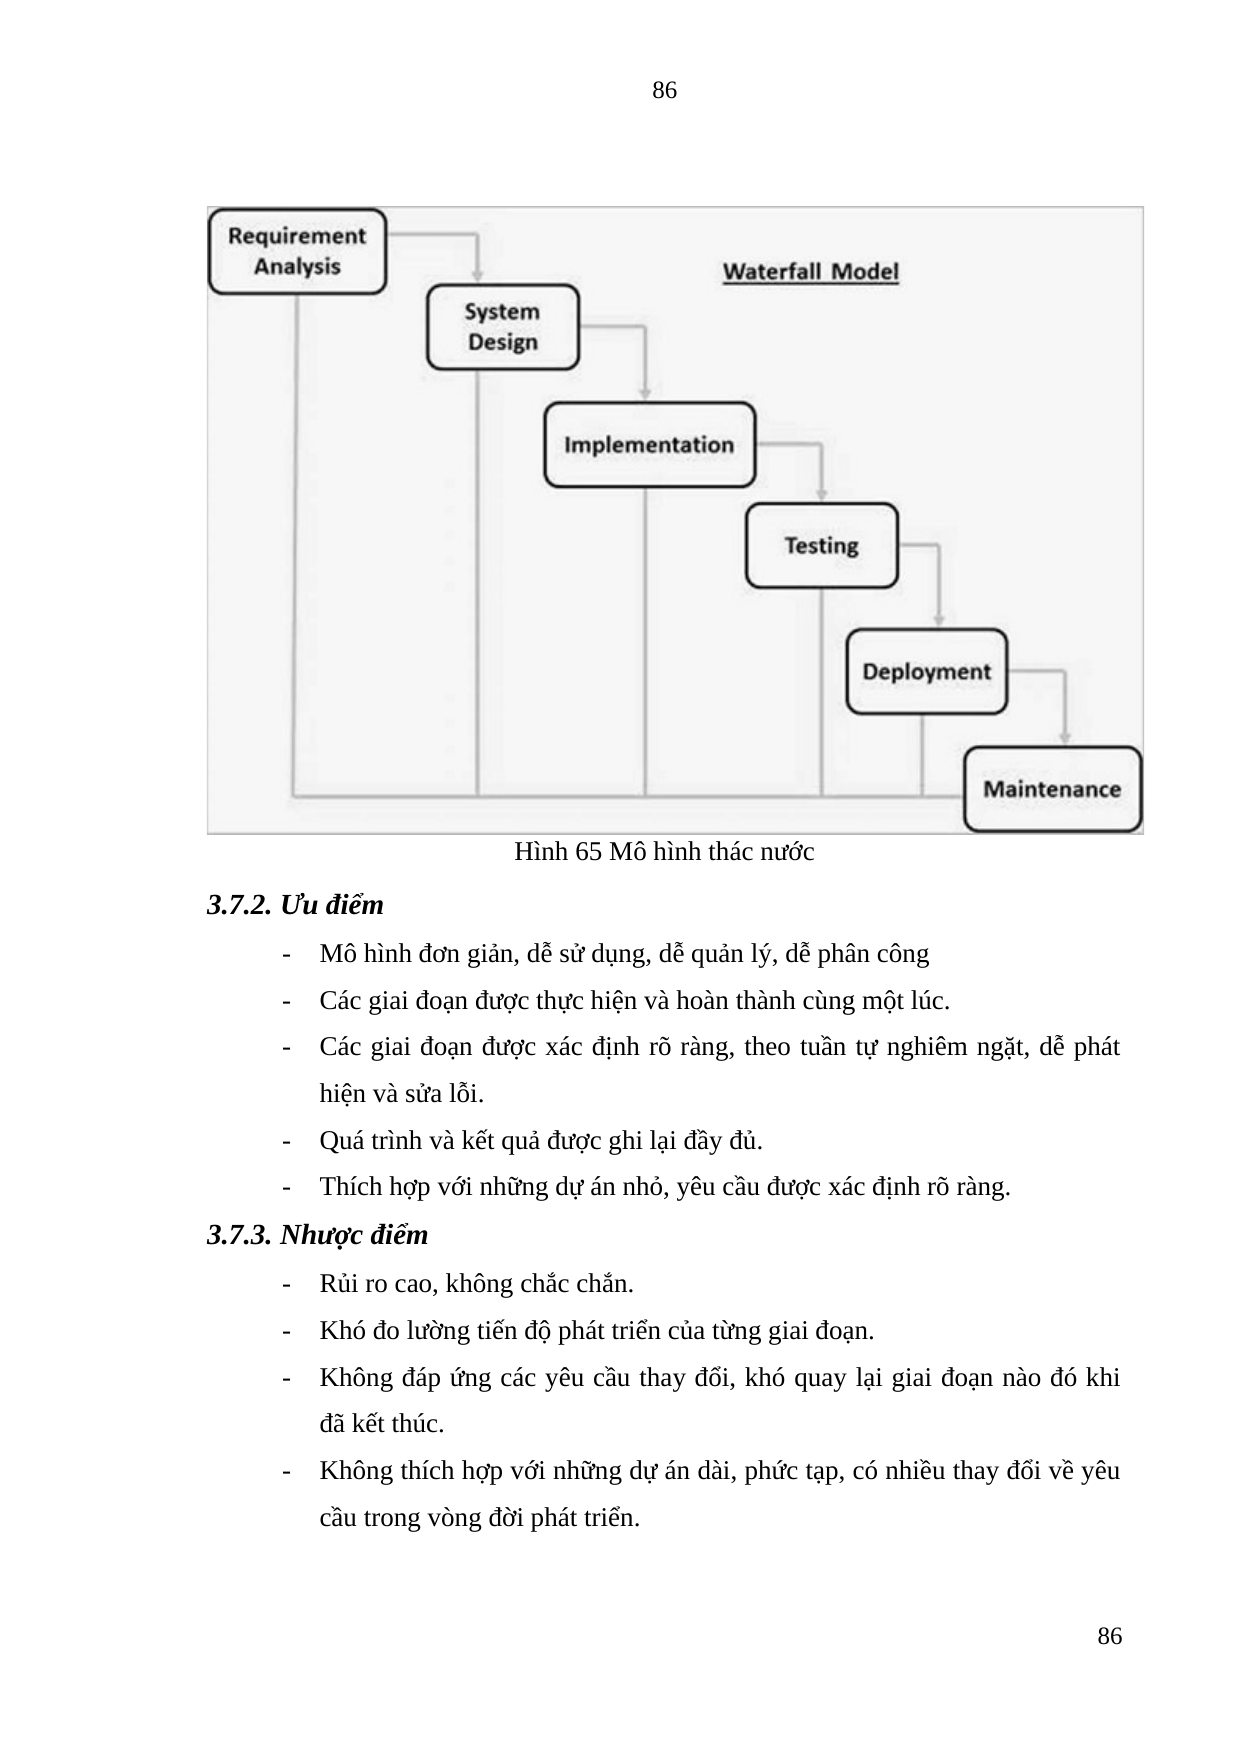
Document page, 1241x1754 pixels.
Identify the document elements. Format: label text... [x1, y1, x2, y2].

list Không thích hợp với những dự án dài, phức tạp, có nhiều thay đổi về yêu cầu trong vòng đời phát triển. [282, 1454, 1122, 1532]
list Không đáp ứng các yêu cầu thay đổi, khó quay lại giai đoạn nào đó khi đã kết thúc. [282, 1361, 1122, 1439]
text 3.7.2. Ưu điểm [207, 887, 1122, 920]
list Quá trình và kết quả được ghi lại đầy đủ. [282, 1124, 1122, 1155]
list Thích hợp với những dự án nhỏ, yêu cầu được xác định rõ ràng. [282, 1171, 1122, 1202]
list Các giai đoạn được thực hiện và hoàn thành cùng một lúc. [282, 984, 1122, 1015]
list Các giai đoạn được xác định rõ ràng, theo tuần tự nghiêm ngặt, dễ phát hiện và sửa lỗi. [282, 1031, 1122, 1108]
list Mô hình đơn giản, dễ sử dụng, dễ quản lý, dễ phân công [282, 937, 1122, 968]
list Rủi ro cao, không chắc chắn. [282, 1267, 1122, 1299]
text Hình Mô hình thác nước [207, 835, 1122, 866]
list Khó đo lường tiến độ phát triển của từng giai đoạn. [282, 1314, 1122, 1345]
text 3.7.3. Nhược điểm [207, 1217, 1122, 1251]
picture [206, 206, 1145, 835]
